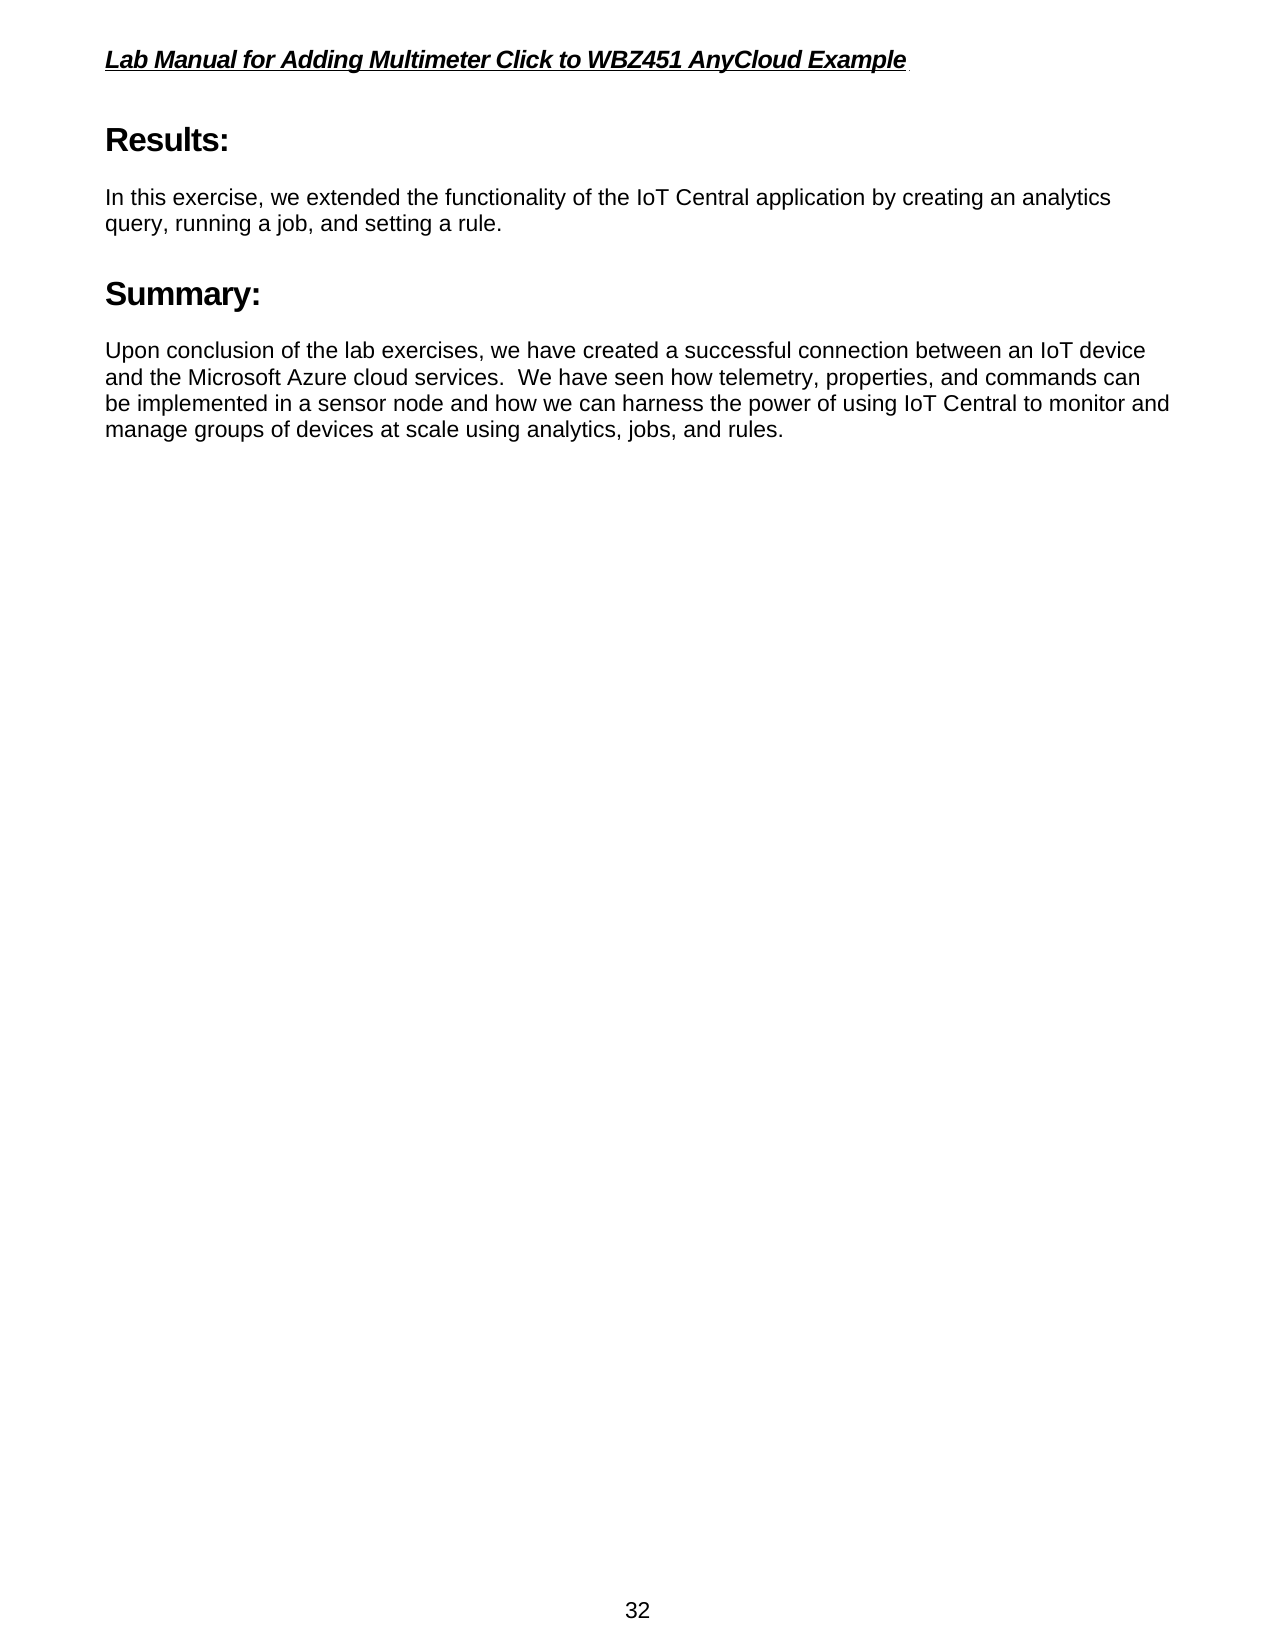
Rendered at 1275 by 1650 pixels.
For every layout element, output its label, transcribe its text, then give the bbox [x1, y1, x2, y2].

text In this exercise, we extended the functionality of the IoT Central application by creating an analytics query, running a job, and setting a rule. [105, 183, 1170, 236]
text Results: [105, 120, 421, 158]
text Upon conclusion of the lab exercises, we have created a successful connection between an IoT device and the Microsoft Azure cloud services. We have seen how telemetry, properties, and commands can be implemented in a sensor node and how we can harness the power of using IoT Central to monitor and manage groups of devices at scale using analytics, jobs, and rules. [105, 337, 1170, 442]
text Summary: [105, 274, 1170, 312]
